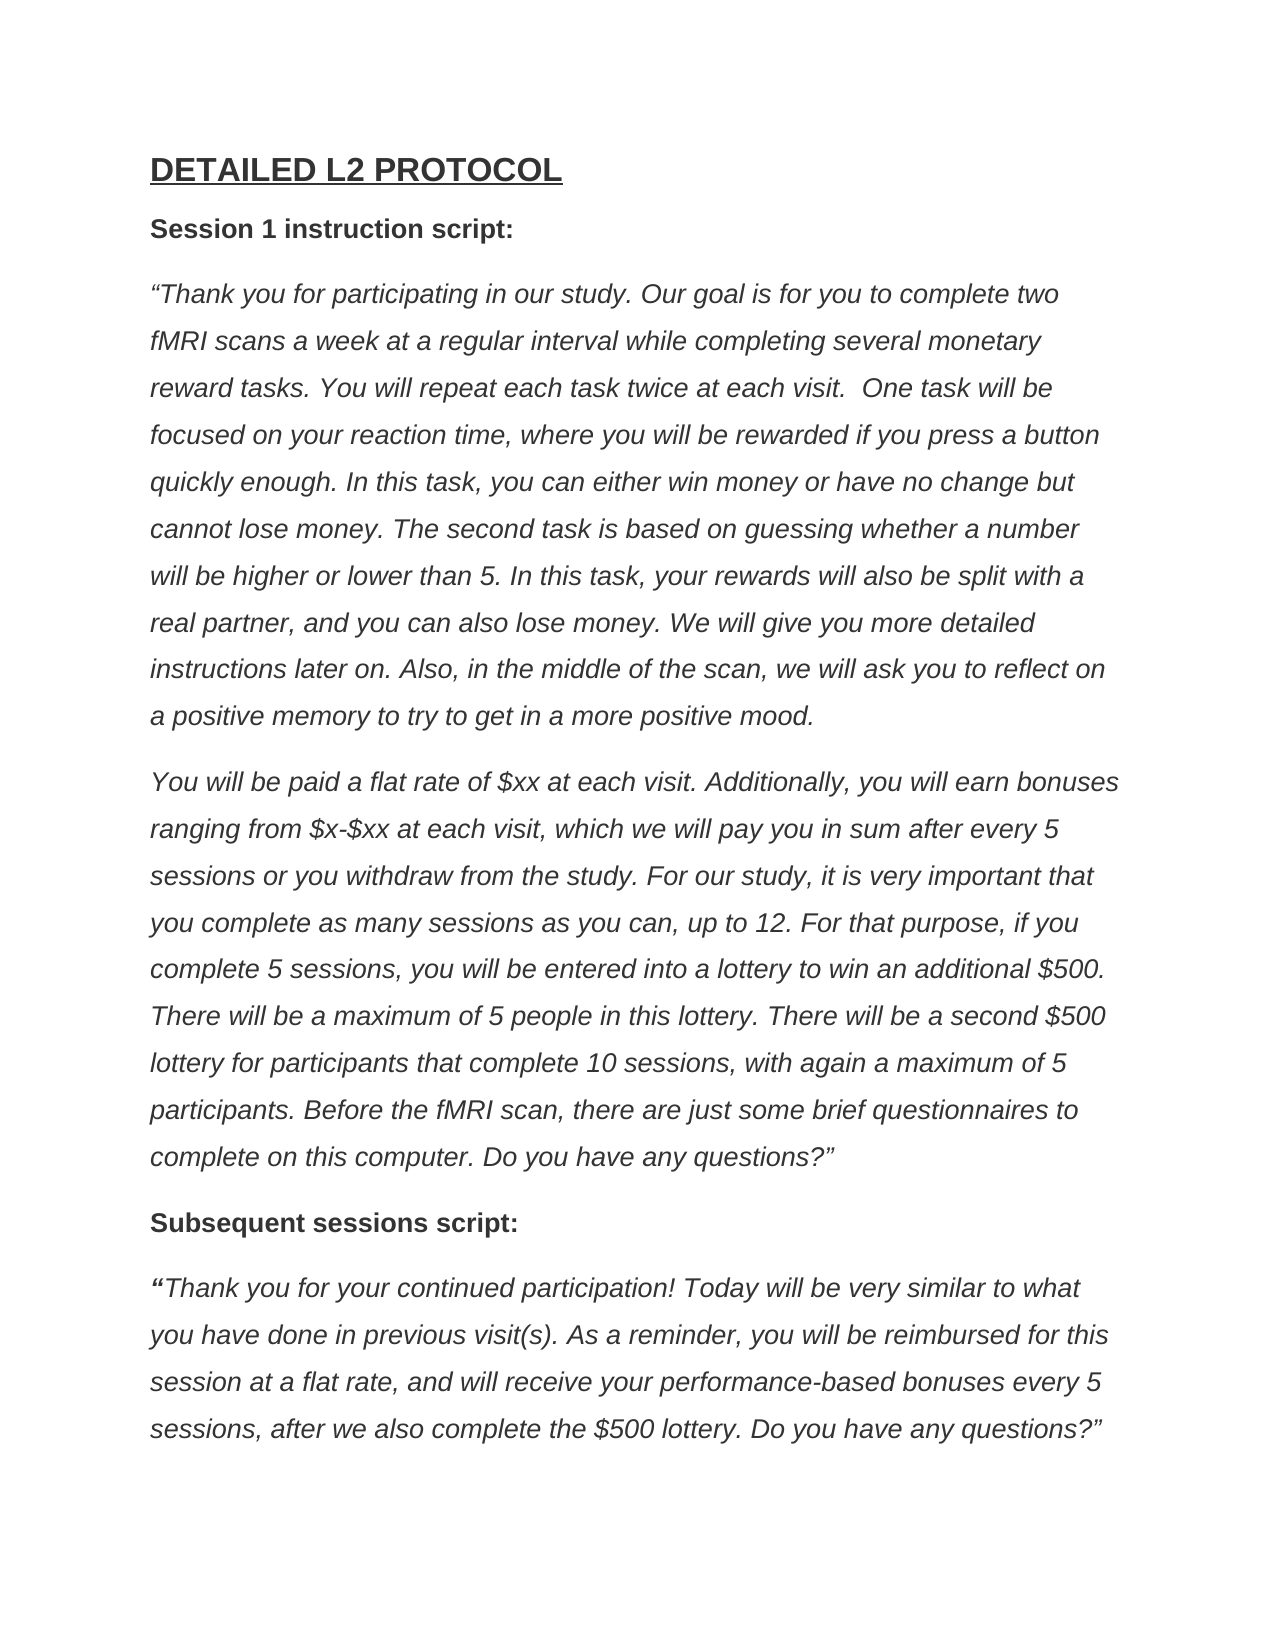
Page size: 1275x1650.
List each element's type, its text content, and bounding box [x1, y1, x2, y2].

text Subsequent sessions script: [150, 1207, 1125, 1238]
text You will be paid a flat rate of $xx at each visit. Additionally, you will earn bonuses ranging from $x-$xx at each visit, which we will pay you in sum after every 5 sessions or you withdraw from the study. For our study, it is very important that you complete as many sessions as you can, up to 12. For that purpose, if you complete 5 sessions, you will be entered into a lottery to win an additional $500. There will be a maximum of 5 people in this lottery. There will be a second $500 lottery for participants that complete 10 sessions, with again a maximum of 5 participants. Before the fMRI scan, there are just some brief questionnaires to complete on this computer. Do you have any questions?” [150, 766, 1125, 1172]
text Session 1 instruction script: [150, 213, 1125, 244]
text “Thank you for participating in our study. Our goal is for you to complete two fMRI scans a week at a regular interval while completing several monetary reward tasks. You will repeat each task twice at each visit. One task will be focused on your reaction time, where you will be rewarded if you press a button quickly enough. In this task, you can either win money or have no change but cannot lose money. The second task is based on guessing whether a number will be higher or lower than 5. In this task, your rewards will also be split with a real partner, and you can also lose money. We will give you more detailed instructions later on. Also, in the middle of the scan, we will ask you to reflect on a positive memory to try to get in a more positive mood. [150, 278, 1125, 732]
subtitle DETAILED L2 PROTOCOL [150, 150, 1125, 188]
text “Thank you for your continued participation! Today will be very similar to what you have done in previous visit(s). As a reminder, you will be reimbursed for this session at a flat rate, and will receive your performance-based bonuses every 5 sessions, after we also complete the $500 lottery. Do you have any questions?” [150, 1272, 1125, 1444]
